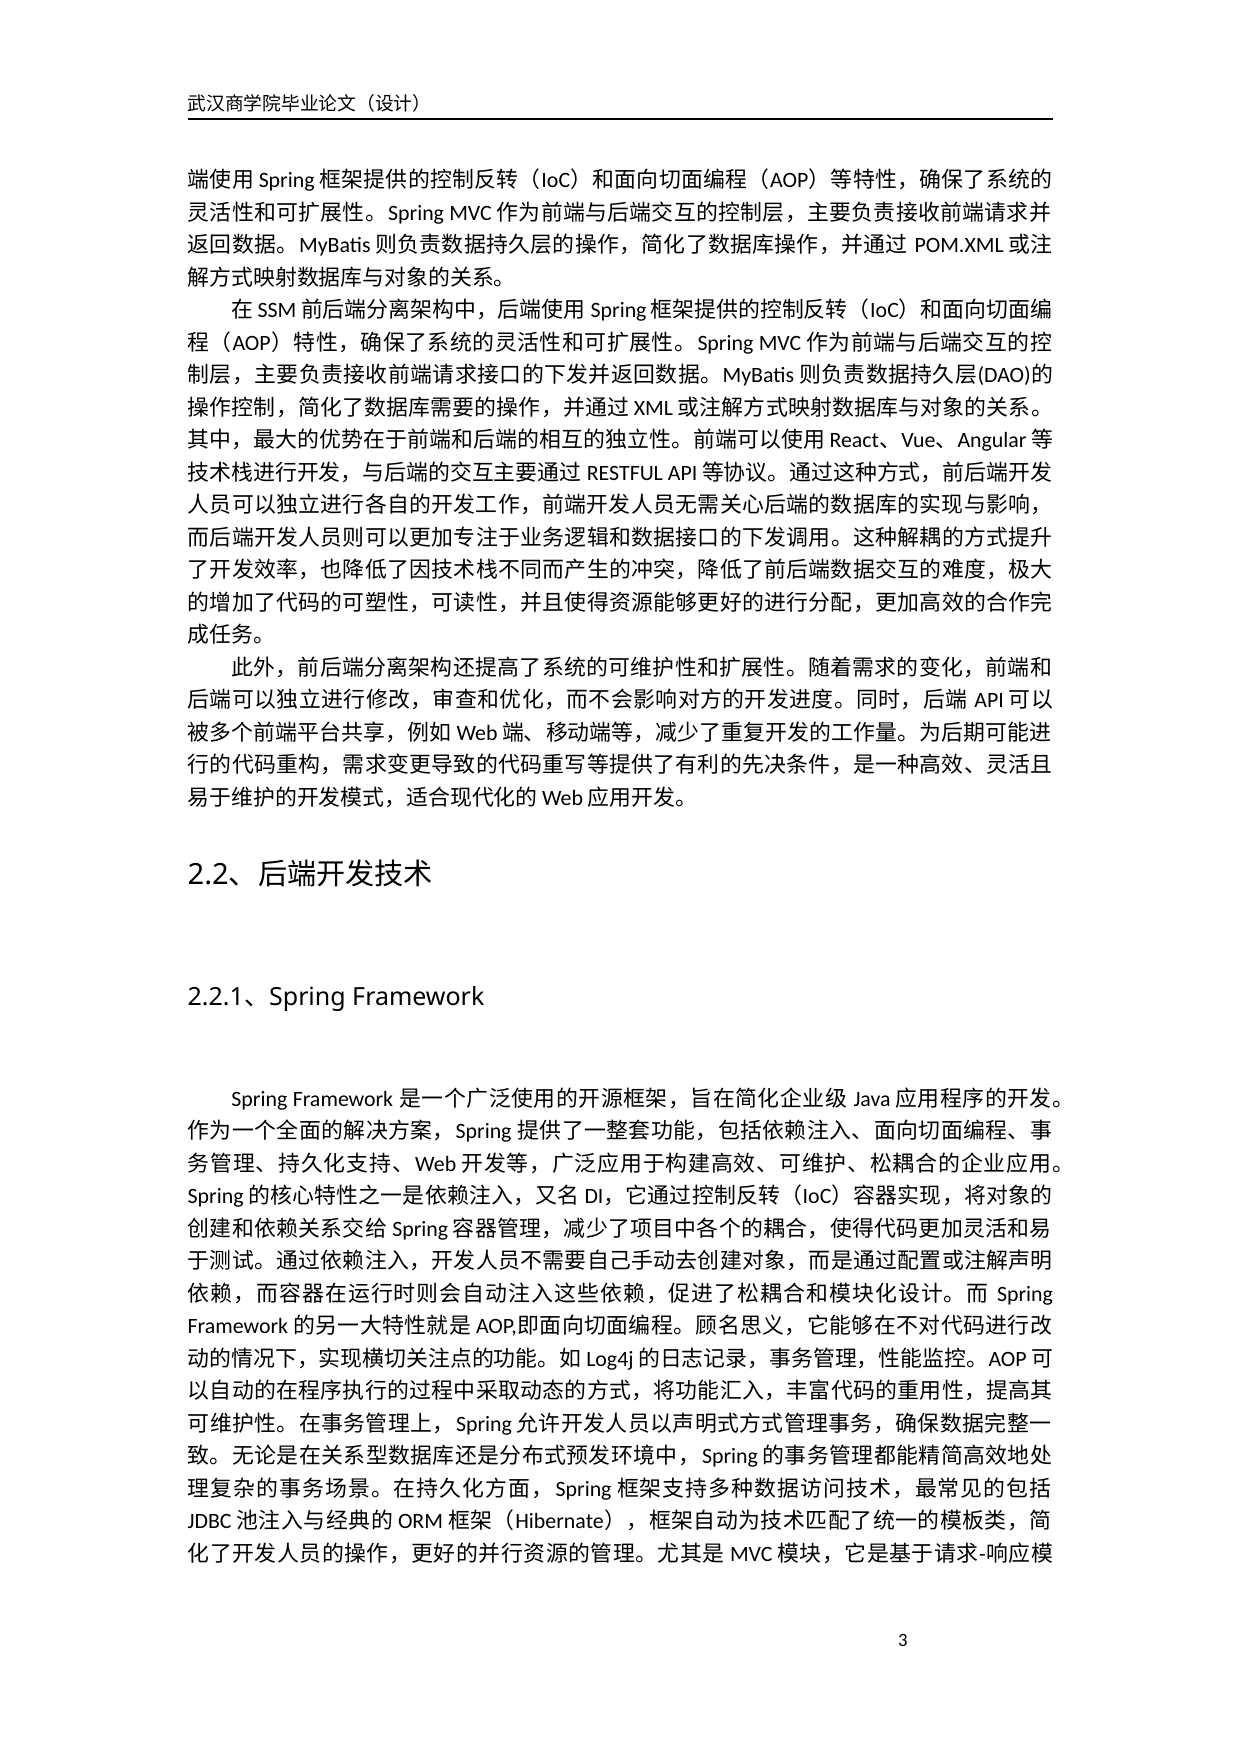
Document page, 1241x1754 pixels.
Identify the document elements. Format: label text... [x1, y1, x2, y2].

subtitle 2.2、后端开发技术 [187, 839, 1053, 904]
text 此外，前后端分离架构还提高了系统的可维护性和扩展性。随着需求的变化，前端和后端可以独立进行修改，审查和优化，而不会影响对方的开发进度。同时，后端API可以被多个前端平台共享，例如Web端、移动端等，减少了重复开发的工作量。为后期可能进行的代码重构，需求变更导致的代码重写等提供了有利的先决条件，是一种高效、灵活且易于维护的开发模式，适合现代化的Web应用开发。 [187, 649, 1053, 812]
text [187, 1081, 1053, 1568]
subtitle 2.2.1、Spring Framework [187, 962, 1053, 1027]
text 在SSM前后端分离架构中，后端使用Spring框架提供的控制反转（IoC）和面向切面编程（AOP）特性，确保了系统的灵活性和可扩展性。Spring MVC作为前端与后端交互的控制层，主要负责接收前端请求接口的下发并返回数据。MyBatis则负责数据持久层(DAO)的操作控制，简化了数据库需要的操作，并通过XML或注解方式映射数据库与对象的关系。其中，最大的优势在于前端和后端的相互的独立性。前端可以使用React、Vue、Angular等技术栈进行开发，与后端的交互主要通过RESTFUL API等协议。通过这种方式，前后端开发人员可以独立进行各自的开发工作，前端开发人员无需关心后端的数据库的实现与影响，而后端开发人员则可以更加专注于业务逻辑和数据接口的下发调用。这种解耦的方式提升了开发效率，也降低了因技术栈不同而产生的冲突，降低了前后端数据交互的难度，极大的增加了代码的可塑性，可读性，并且使得资源能够更好的进行分配，更加高效的合作完成任务。 [187, 292, 1053, 649]
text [187, 162, 1053, 292]
